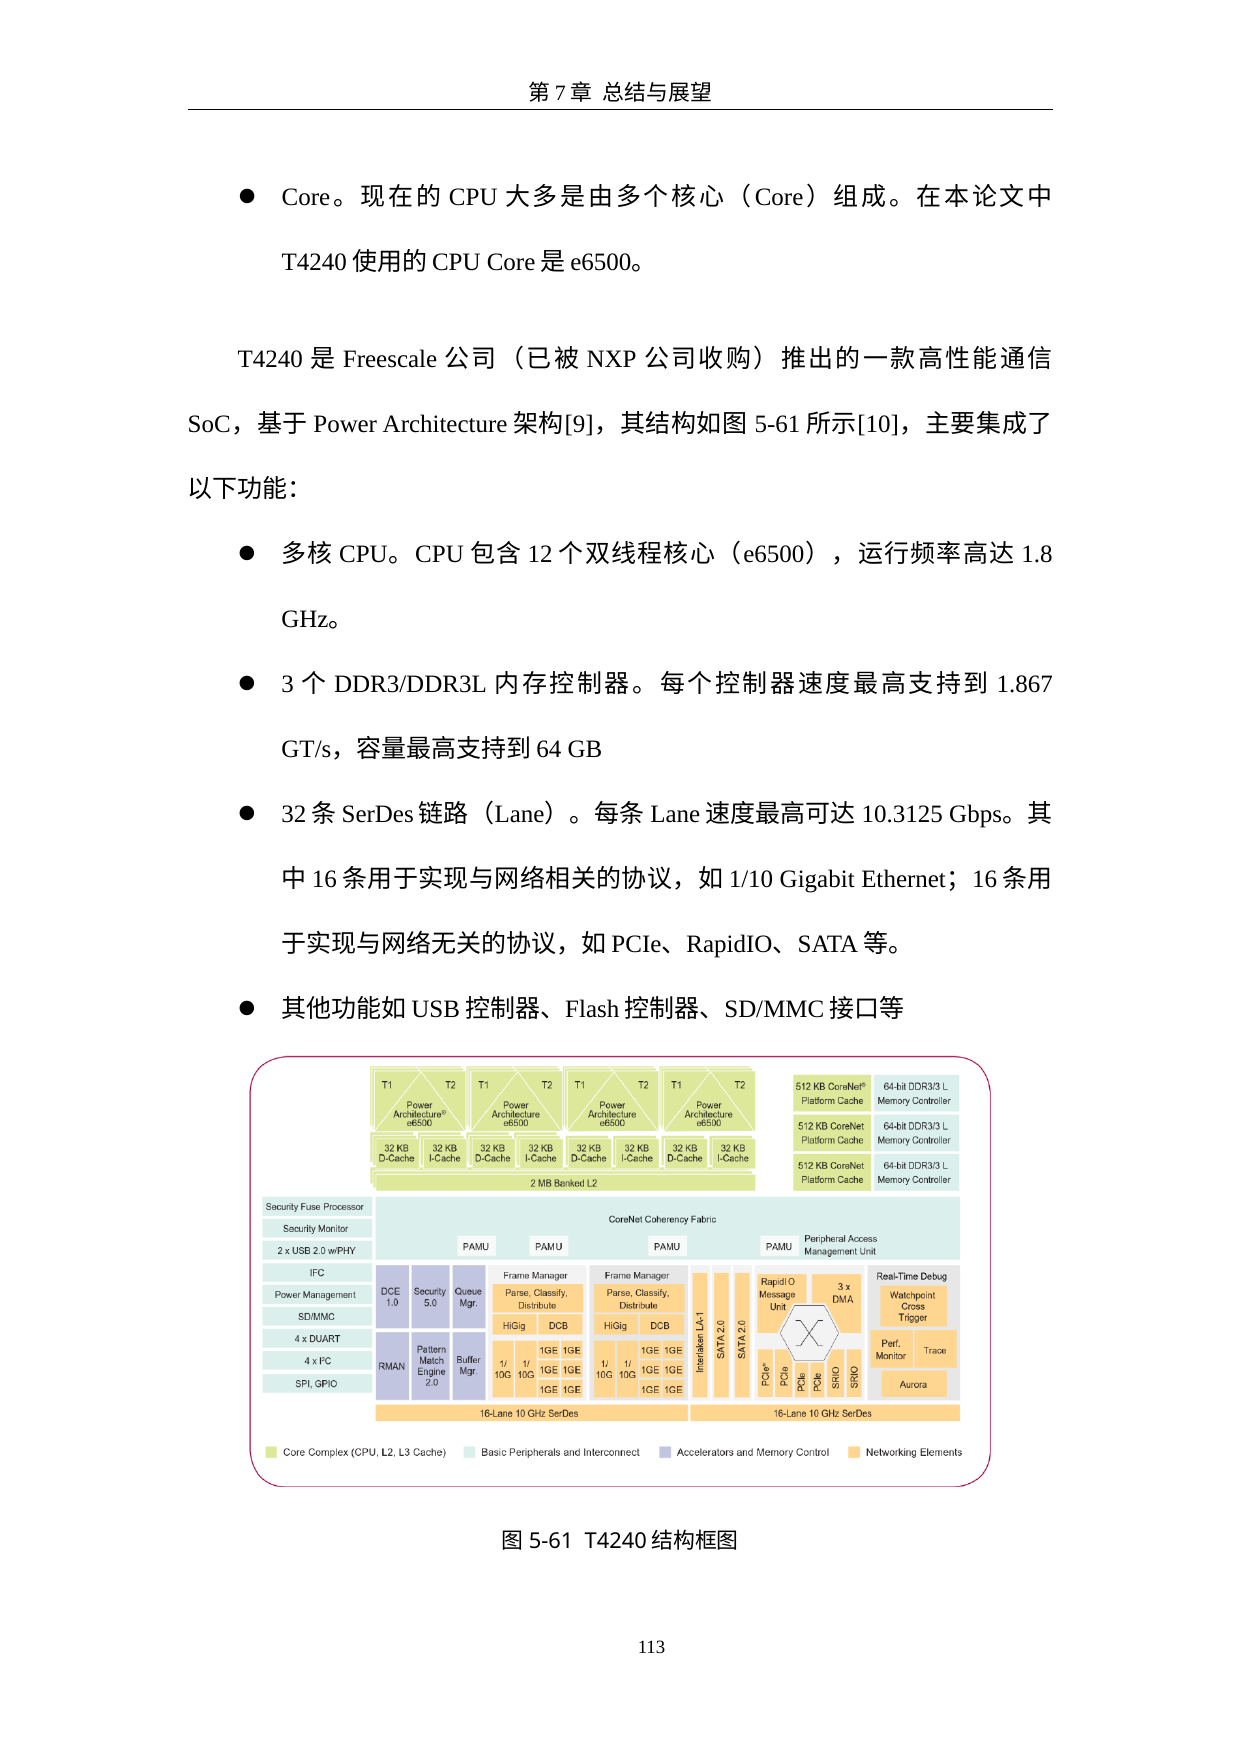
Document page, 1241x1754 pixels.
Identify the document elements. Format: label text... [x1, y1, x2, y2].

list 多核CPU。CPU包含12个双线程核心（e6500），运行频率高达1.8 GHz。 [237, 519, 1053, 649]
list 3个DDR3/DDR3L内存控制器。每个控制器速度最高支持到1.867 GT/s，容量最高支持到64 GB [237, 649, 1053, 779]
picture [249, 1055, 991, 1487]
text Core。现在的CPU大多是由多个核心（Core）组成。在本论文中T4240使用的CPU Core是e6500。 [238, 162, 1053, 292]
list 32条SerDes链路（Lane）。每条Lane速度最高可达10.3125 Gbps。其中16条用于实现与网络相关的协议，如1/10 Gigabit Ethernet；16条用于实现与网络无关的协议，如PCIe、RapidIO、SATA等。 [237, 779, 1053, 974]
list 其他功能如USB控制器、Flash控制器、SD/MMC接口等 [237, 974, 1053, 1039]
